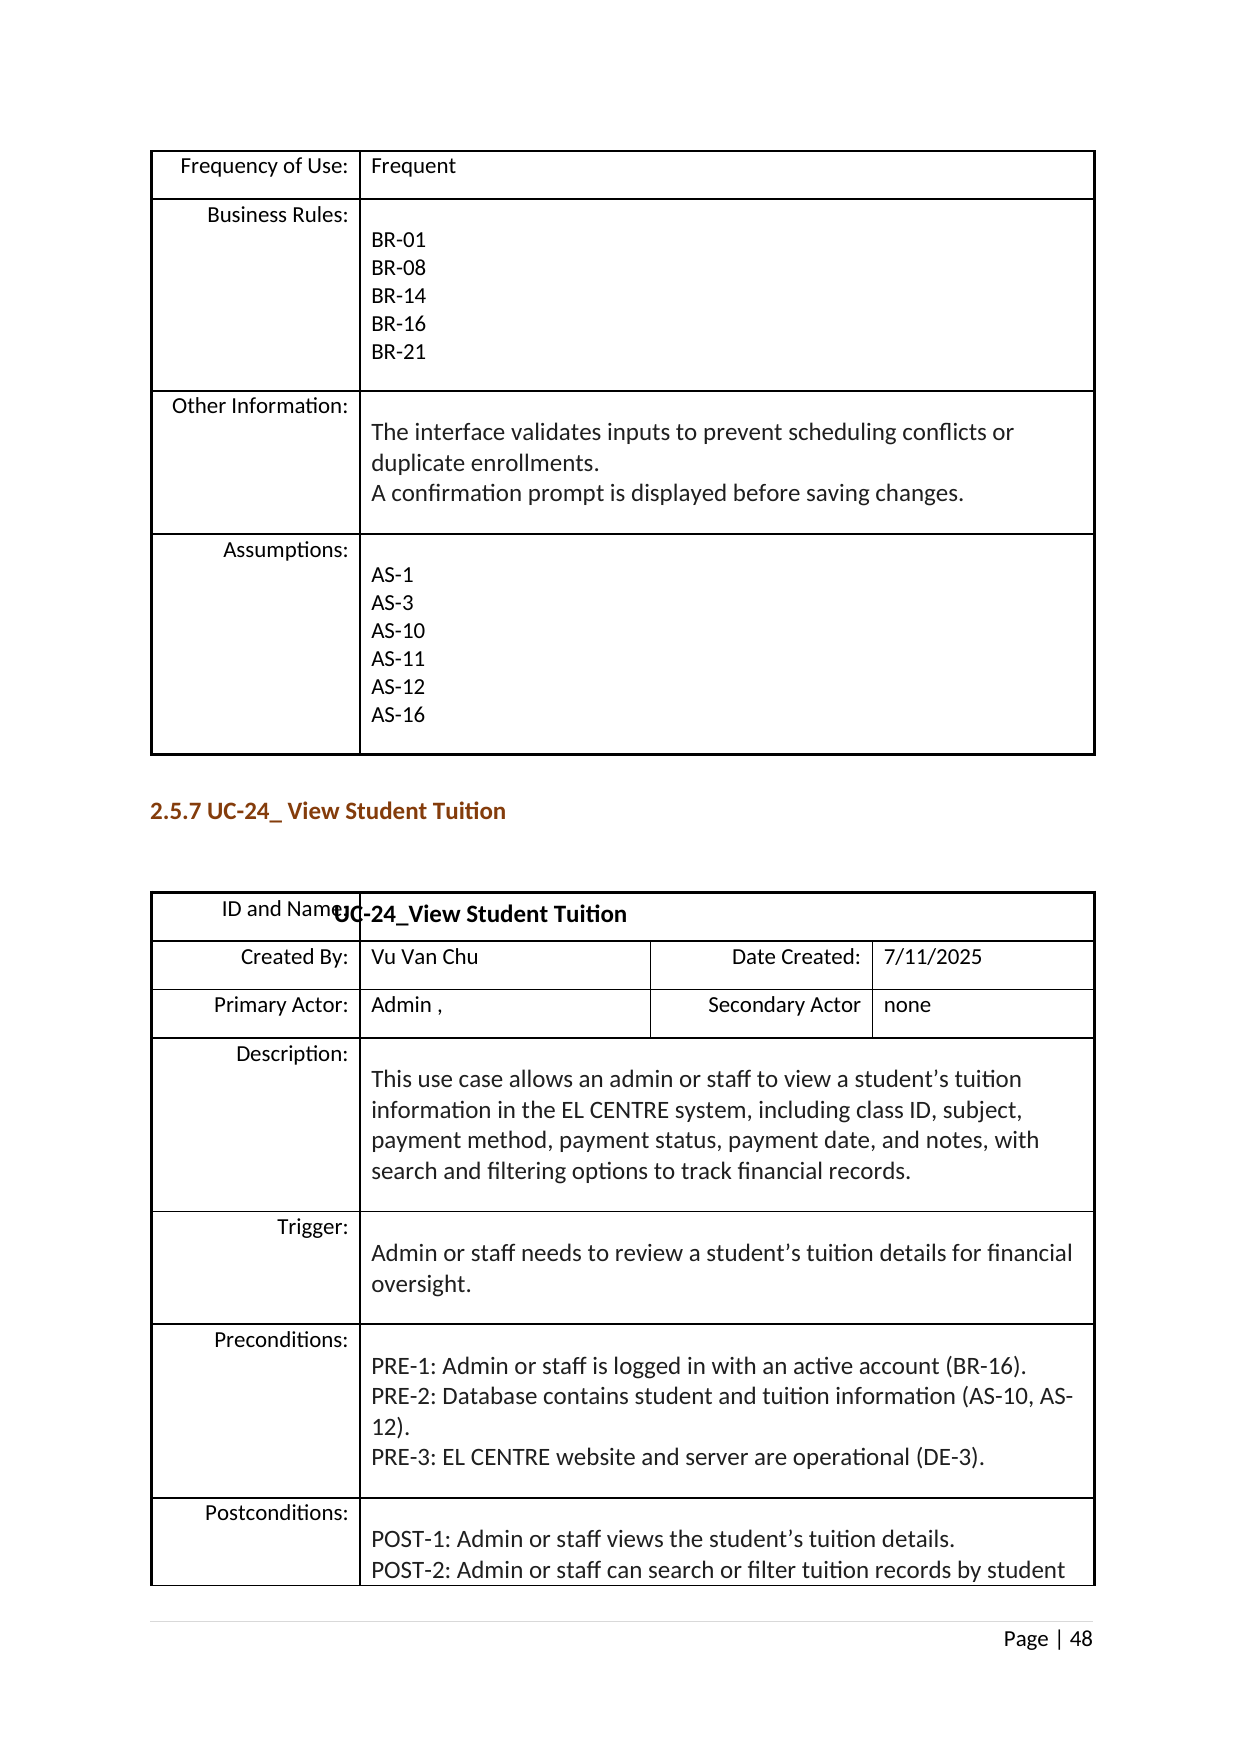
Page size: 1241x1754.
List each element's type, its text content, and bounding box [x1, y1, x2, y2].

table_cell Created By: [153, 942, 359, 989]
table_cell Primary Actor: [153, 990, 359, 1037]
table_cell Admin , [361, 990, 650, 1037]
table_cell Business Rules: [153, 200, 359, 390]
table_cell none [873, 990, 1093, 1037]
table_cell This use case allows an admin or staff to view a student’s tuition information in the EL CENTRE system, including class ID, subject, payment method, payment status, payment date, and notes, with search and filtering options to track financial records. [361, 1039, 1093, 1211]
table_cell Other Information: [153, 392, 359, 533]
table_cell Frequent [361, 152, 1093, 198]
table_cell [361, 1499, 1093, 1584]
table_cell Frequency of Use: [153, 152, 359, 198]
table_cell Postconditions: [153, 1499, 359, 1584]
table_header UC-24_View Student Tuition [361, 894, 1093, 940]
table_cell AS-1 AS-3 AS-10 AS-11 AS-12 AS-16 [361, 535, 1093, 753]
table_cell The interface validates inputs to prevent scheduling conflicts or duplicate enrollments. A confirmation prompt is displayed before saving changes. [361, 392, 1093, 533]
table_cell Date Created: [651, 942, 872, 989]
table_cell PRE-1: Admin or staff is logged in with an active account (BR-16). PRE-2: Database contains student and tuition information (AS-10, AS-12). PRE-3: EL CENTRE website and server are operational (DE-3). [361, 1325, 1093, 1497]
table_cell Vu Van Chu [361, 942, 650, 989]
table_cell Trigger: [153, 1212, 359, 1323]
table_cell BR-01 BR-08 BR-14 BR-16 BR-21 [361, 200, 1093, 390]
table_cell Admin or staff needs to review a student’s tuition details for financial oversight. [361, 1212, 1093, 1323]
table_cell Secondary Actor [651, 990, 872, 1037]
table_cell 7/11/2025 [873, 942, 1093, 989]
table_header ID and Name: [153, 894, 359, 940]
table_cell Description: [153, 1039, 359, 1211]
subtitle 2.5.7 UC-24_ View Student Tuition [150, 795, 1093, 825]
table_cell Assumptions: [153, 535, 359, 753]
table_cell Preconditions: [153, 1325, 359, 1497]
